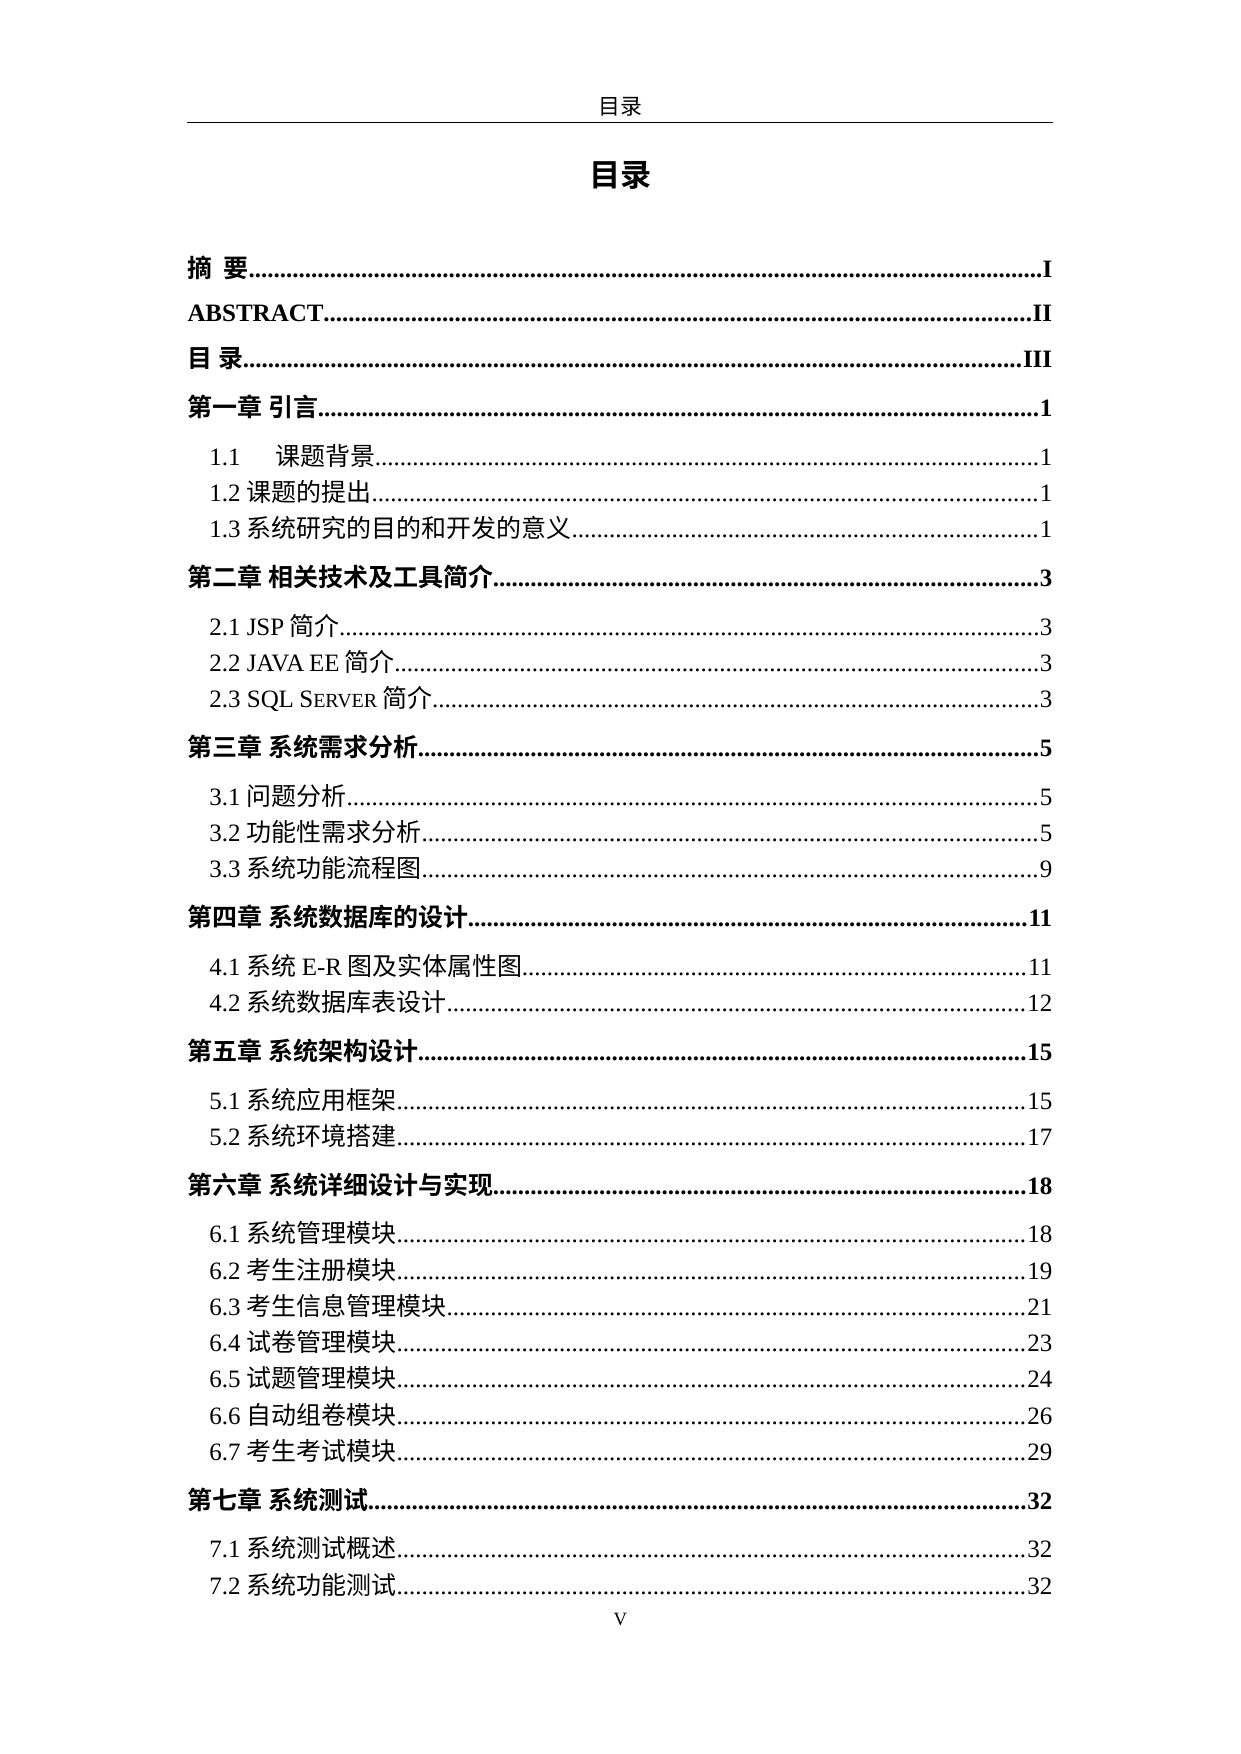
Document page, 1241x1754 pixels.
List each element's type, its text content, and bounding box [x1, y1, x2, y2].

text 摘 要 I [187, 249, 1053, 285]
text 第一章 引言 1 [187, 388, 1053, 424]
text 5.1 系统应用框架 15 [209, 1080, 1053, 1116]
text 4.1 系统E-R图及实体属性图 11 [209, 946, 1053, 983]
text 2.2 JAVA EE简介 3 [209, 643, 1053, 679]
text 第七章 系统测试 32 [187, 1480, 1053, 1516]
text 2.1 JSP简介 3 [209, 606, 1053, 643]
text 2.3 SQL Server简介 3 [209, 679, 1053, 715]
text 6.5 试题管理模块 24 [209, 1359, 1053, 1395]
text 7.2 系统功能测试 32 [209, 1565, 1053, 1601]
text 4.2 系统数据库表设计 12 [209, 983, 1053, 1019]
text 第六章 系统详细设计与实现 18 [187, 1165, 1053, 1201]
text 3.3 系统功能流程图 9 [209, 849, 1053, 885]
text 1.3 系统研究的目的和开发的意义 1 [209, 509, 1053, 545]
text 1.1 课题背景 1 [209, 436, 1053, 473]
text 第五章 系统架构设计 15 [187, 1031, 1053, 1068]
text 第四章 系统数据库的设计 11 [187, 898, 1053, 934]
title 目录 [187, 150, 1053, 195]
text 6.7 考生考试模块 29 [209, 1431, 1053, 1468]
text 5.2 系统环境搭建 17 [209, 1116, 1053, 1153]
text 6.2 考生注册模块 19 [209, 1250, 1053, 1286]
text 6.4 试卷管理模块 23 [209, 1323, 1053, 1359]
text 6.1 系统管理模块 18 [209, 1214, 1053, 1250]
text 目 录 III [187, 339, 1053, 375]
text 3.1 问题分析 5 [209, 776, 1053, 813]
text 6.3 考生信息管理模块 21 [209, 1286, 1053, 1323]
text ABSTRACT II [187, 298, 1053, 326]
text 6.6 自动组卷模块 26 [209, 1395, 1053, 1431]
text 第三章 系统需求分析 5 [187, 728, 1053, 764]
text 3.2 功能性需求分析 5 [209, 813, 1053, 849]
text 第二章 相关技术及工具简介 3 [187, 558, 1053, 594]
text 7.1 系统测试概述 32 [209, 1529, 1053, 1565]
text 1.2 课题的提出 1 [209, 473, 1053, 509]
